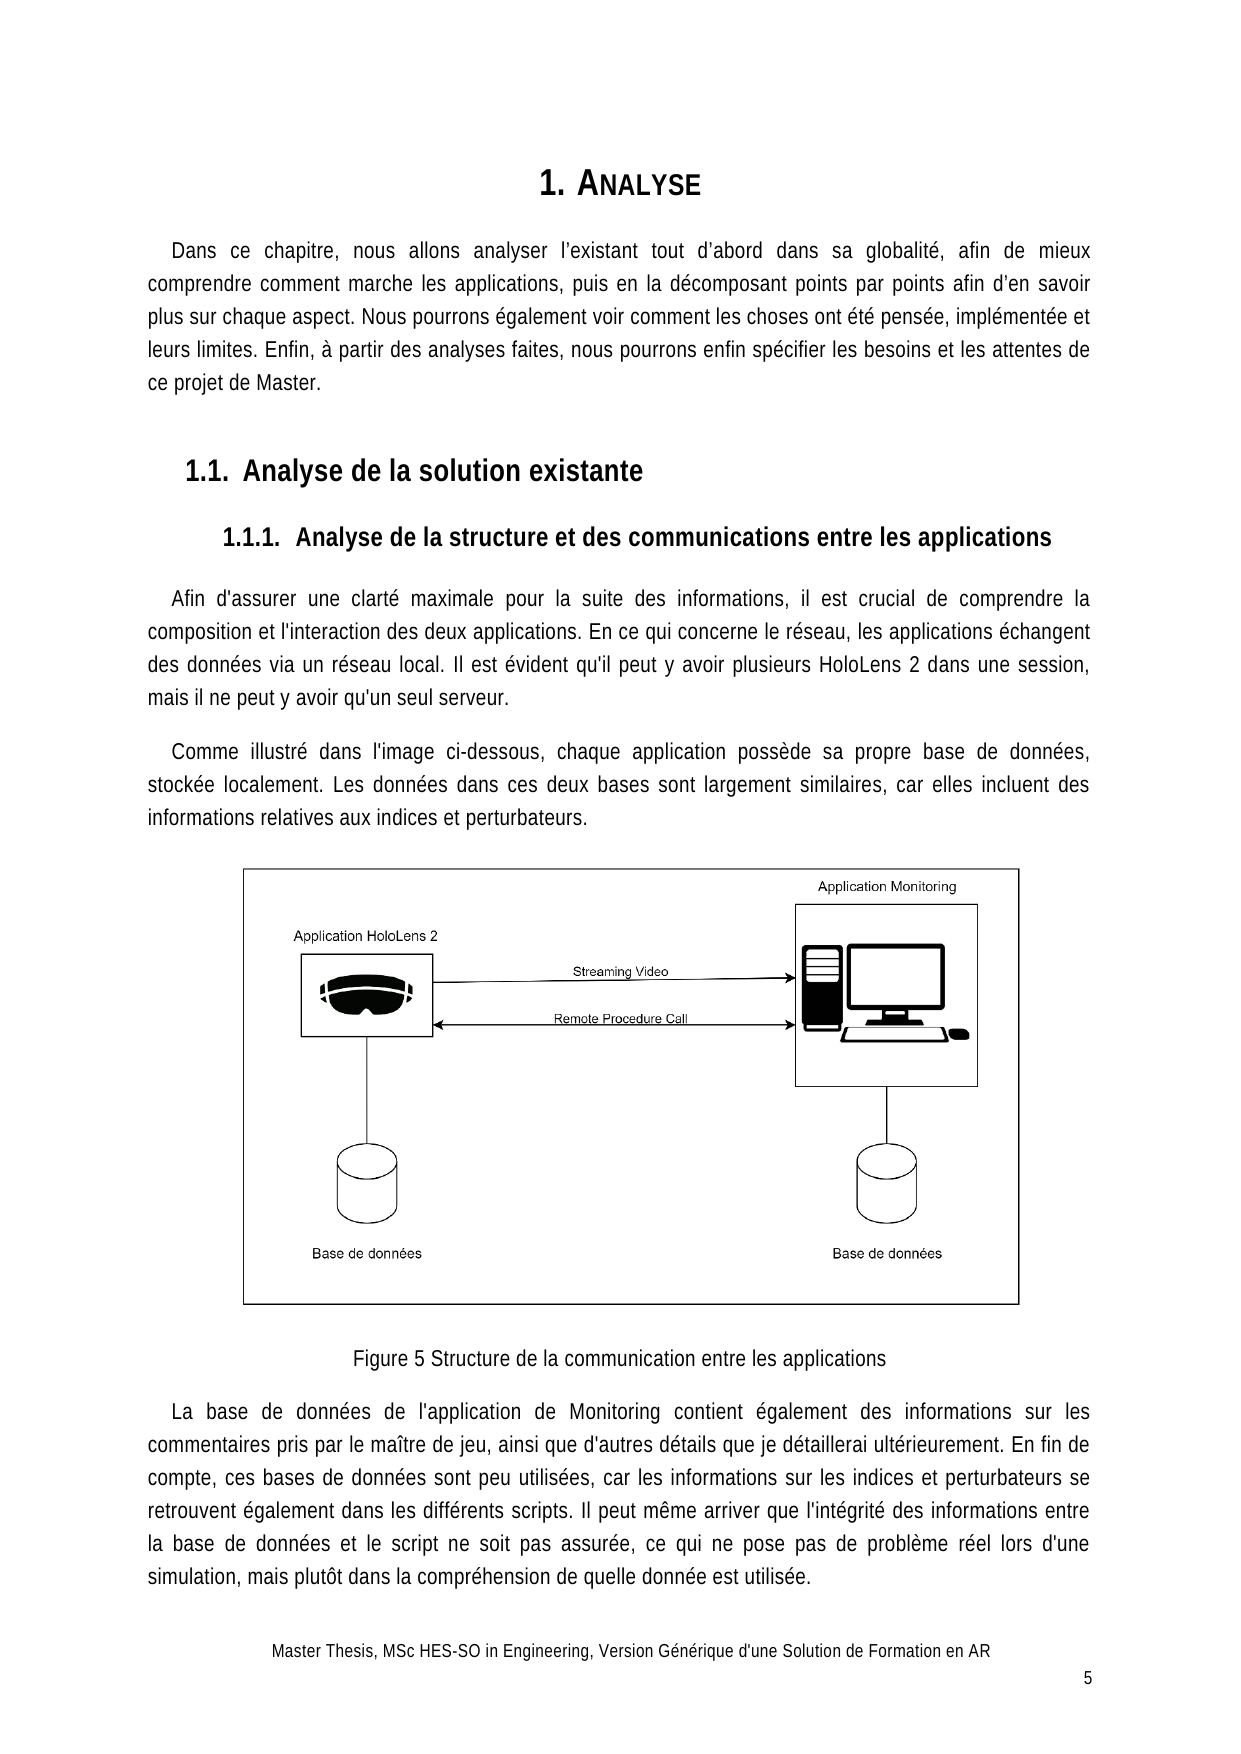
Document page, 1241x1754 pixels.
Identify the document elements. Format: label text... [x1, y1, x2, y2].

subtitle Analyse de la solution existante [185, 452, 1092, 488]
subtitle Analyse de la structure et des communications entre les applications [223, 522, 1092, 553]
text La base de données de l'application de Monitoring contient également des informations sur les commentaires pris par le maître de jeu, ainsi que d'autres détails que je détaillerai ultérieurement. En fin de compte, ces bases de données sont peu utilisées, car les informations sur les indices et perturbateurs se retrouvent également dans les différents scripts. Il peut même arriver que l'intégrité des informations entre la base de données et le script ne soit pas assurée, ce qui ne pose pas de problème réel lors d'une simulation, mais plutôt dans la compréhension de quelle donnée est utilisée. [148, 1398, 1092, 1589]
text Figure 5 Structure de la communication entre les applications [148, 1344, 1092, 1371]
picture [232, 857, 1032, 1318]
text Dans ce chapitre, nous allons analyser l’existant tout d’abord dans sa globalité, afin de mieux comprendre comment marche les applications, puis en la décomposant points par points afin d’en savoir plus sur chaque aspect. Nous pourrons également voir comment les choses ont été pensée, implémentée et leurs limites. Enfin, à partir des analyses faites, nous pourrons enfin spécifier les besoins et les attentes de ce projet de Master. [148, 237, 1092, 395]
text Comme illustré dans l'image ci-dessous, chaque application possède sa propre base de données, stockée localement. Les données dans ces deux bases sont largement similaires, car elles incluent des informations relatives aux indices et perturbateurs. [148, 738, 1092, 830]
subtitle Analyse [148, 160, 1092, 203]
text Afin d'assurer une clarté maximale pour la suite des informations, il est crucial de comprendre la composition et l'interaction des deux applications. En ce qui concerne le réseau, les applications échangent des données via un réseau local. Il est évident qu'il peut y avoir plusieurs HoloLens 2 dans une session, mais il ne peut y avoir qu'un seul serveur. [148, 585, 1092, 710]
